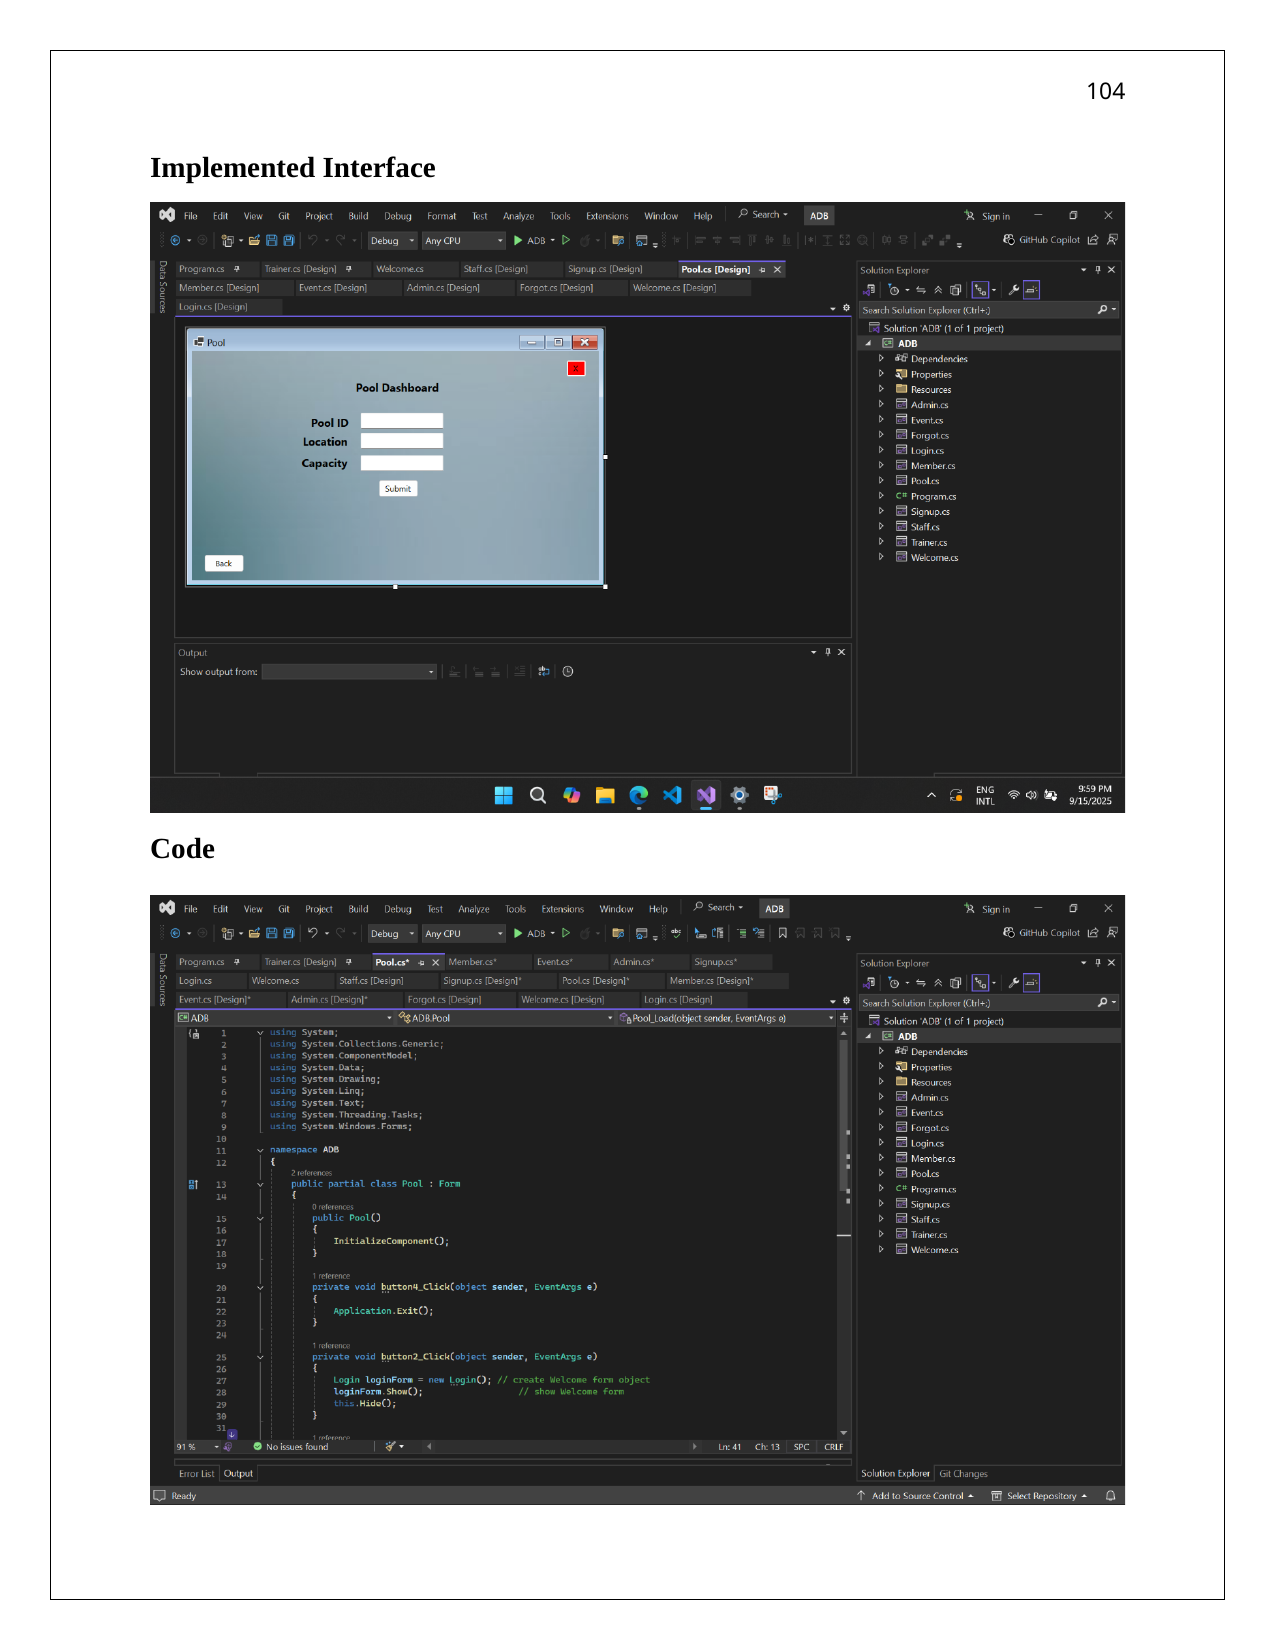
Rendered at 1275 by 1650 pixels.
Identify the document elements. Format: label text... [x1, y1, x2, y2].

text Code [150, 831, 1125, 865]
picture [150, 202, 1125, 813]
text Implemented Interface [150, 150, 1125, 183]
picture [150, 895, 1125, 1505]
